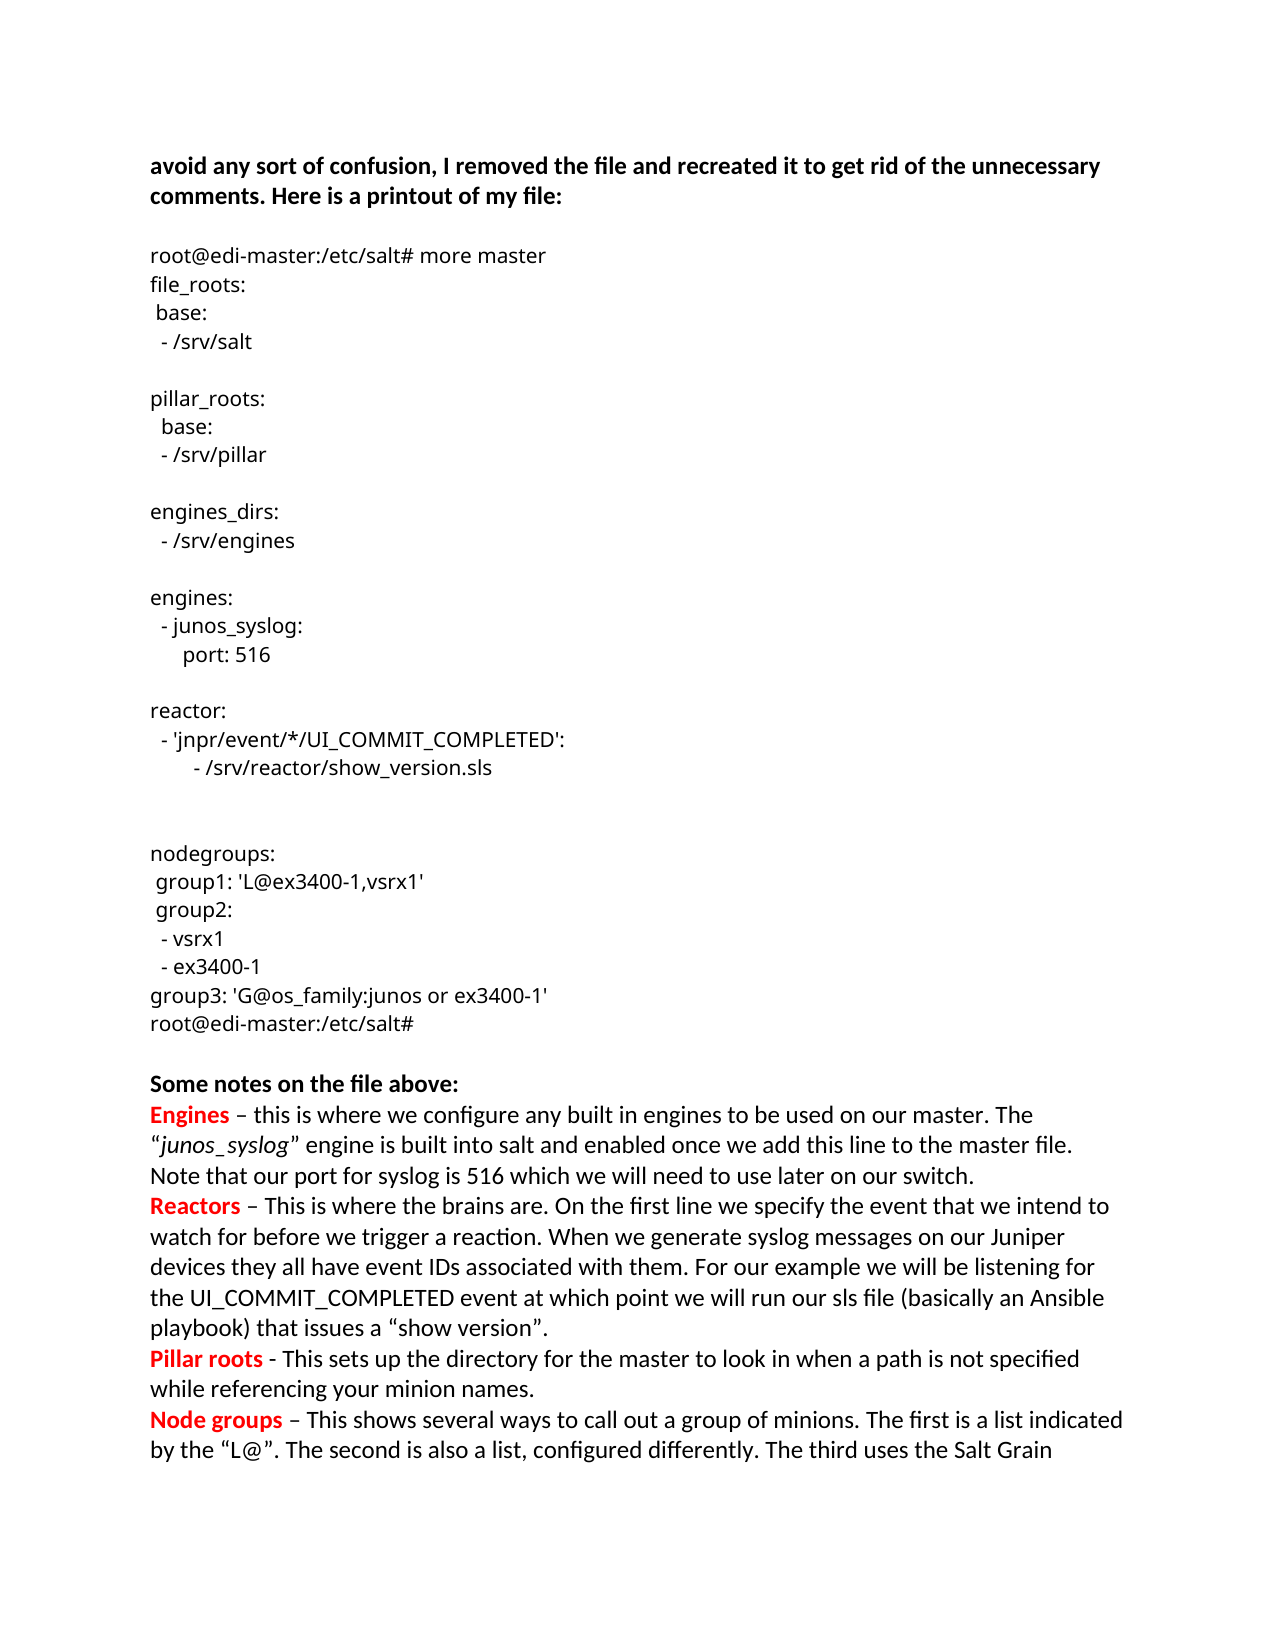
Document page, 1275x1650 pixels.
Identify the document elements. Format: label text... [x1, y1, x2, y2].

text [150, 150, 1125, 211]
text Some notes on the file above: [150, 1068, 1125, 1099]
text root@edi-master:/etc/salt# more master [150, 242, 1125, 270]
text - /srv/reactor/show_version.sls [150, 753, 1125, 782]
text Reactors – This is where the brains are. On the first line we specify the event that we intend to watch for before we trigger a reaction. When we generate syslog messages on our Juniper devices they all have event IDs associated with them. For our example we will be listening for the UI_COMMIT_COMPLETED event at which point we will run our sls file (basically an Ansible playbook) that issues a “show version”. [150, 1190, 1125, 1343]
text - junos_syslog: [150, 611, 1125, 640]
text port: 516 [150, 640, 1125, 668]
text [150, 1404, 1125, 1465]
text - 'jnpr/event/*/UI_COMMIT_COMPLETED': [150, 725, 1125, 753]
text engines_dirs: [150, 497, 1125, 526]
text reactor: [150, 697, 1125, 725]
text - /srv/salt [150, 327, 1125, 355]
text pillar_roots: [150, 384, 1125, 412]
text file_roots: [150, 270, 1125, 298]
text root@edi-master:/etc/salt# [150, 1009, 1125, 1038]
text Engines – this is where we configure any built in engines to be used on our master. The “junos_syslog” engine is built into salt and enabled once we add this line to the master file. Note that our port for syslog is 516 which we will need to use later on our switch. [150, 1099, 1125, 1190]
text - /srv/pillar [150, 441, 1125, 469]
text nodegroups: [150, 839, 1125, 867]
text - /srv/engines [150, 526, 1125, 554]
text group2: [150, 896, 1125, 924]
text group1: 'L@ex3400-1,vsrx1' [150, 867, 1125, 896]
text - ex3400-1 [150, 952, 1125, 981]
text base: [150, 412, 1125, 441]
text - vsrx1 [150, 924, 1125, 952]
text group3: 'G@os_family:junos or ex3400-1' [150, 981, 1125, 1009]
text base: [150, 298, 1125, 327]
text engines: [150, 583, 1125, 611]
text Pillar roots - This sets up the directory for the master to look in when a path is not specified while referencing your minion names. [150, 1343, 1125, 1404]
